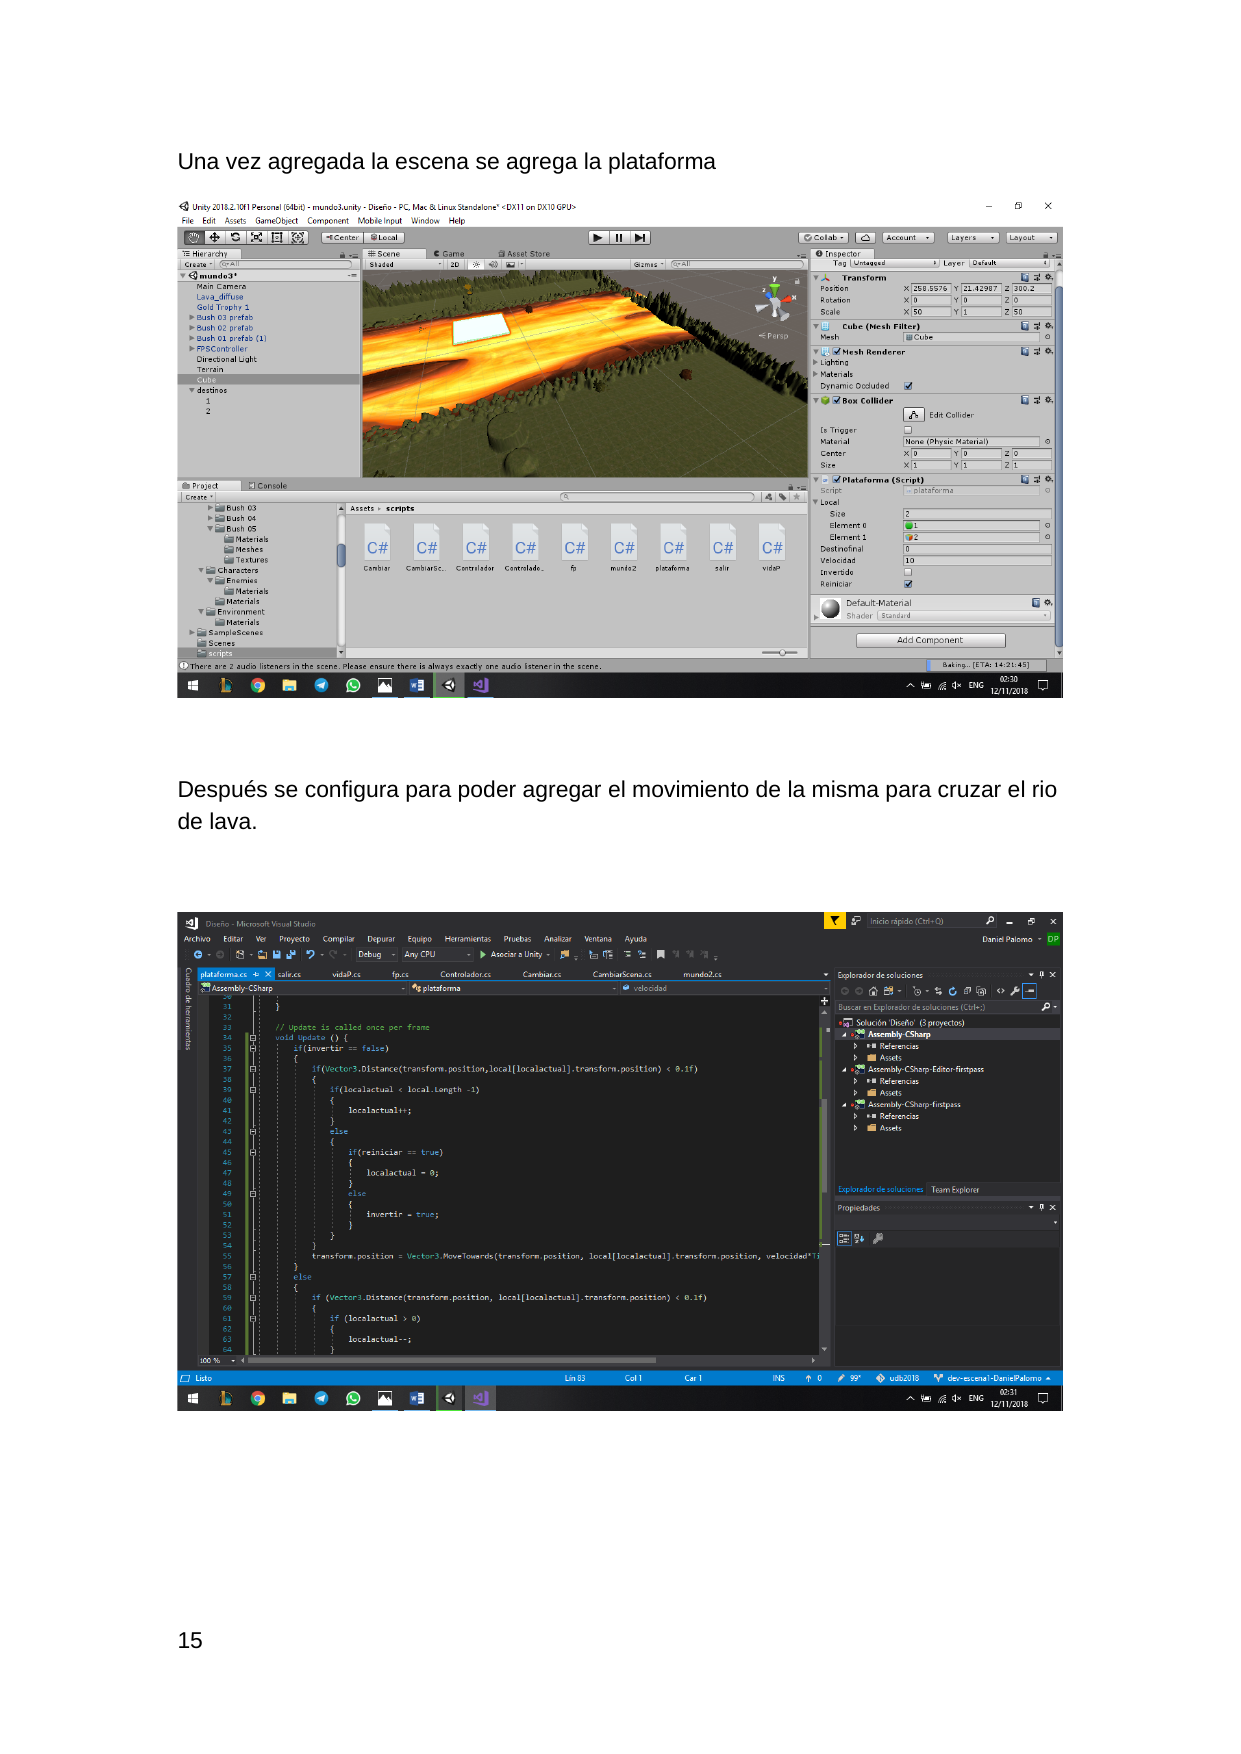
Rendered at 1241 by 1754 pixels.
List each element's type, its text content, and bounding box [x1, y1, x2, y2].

picture [177, 200, 1063, 698]
picture [177, 912, 1063, 1411]
text Después se configura para poder agregar el movimiento de la misma para cruzar el rio de lava. [177, 776, 1063, 834]
text Una vez agregada la escena se agrega la plataforma [177, 148, 1063, 174]
